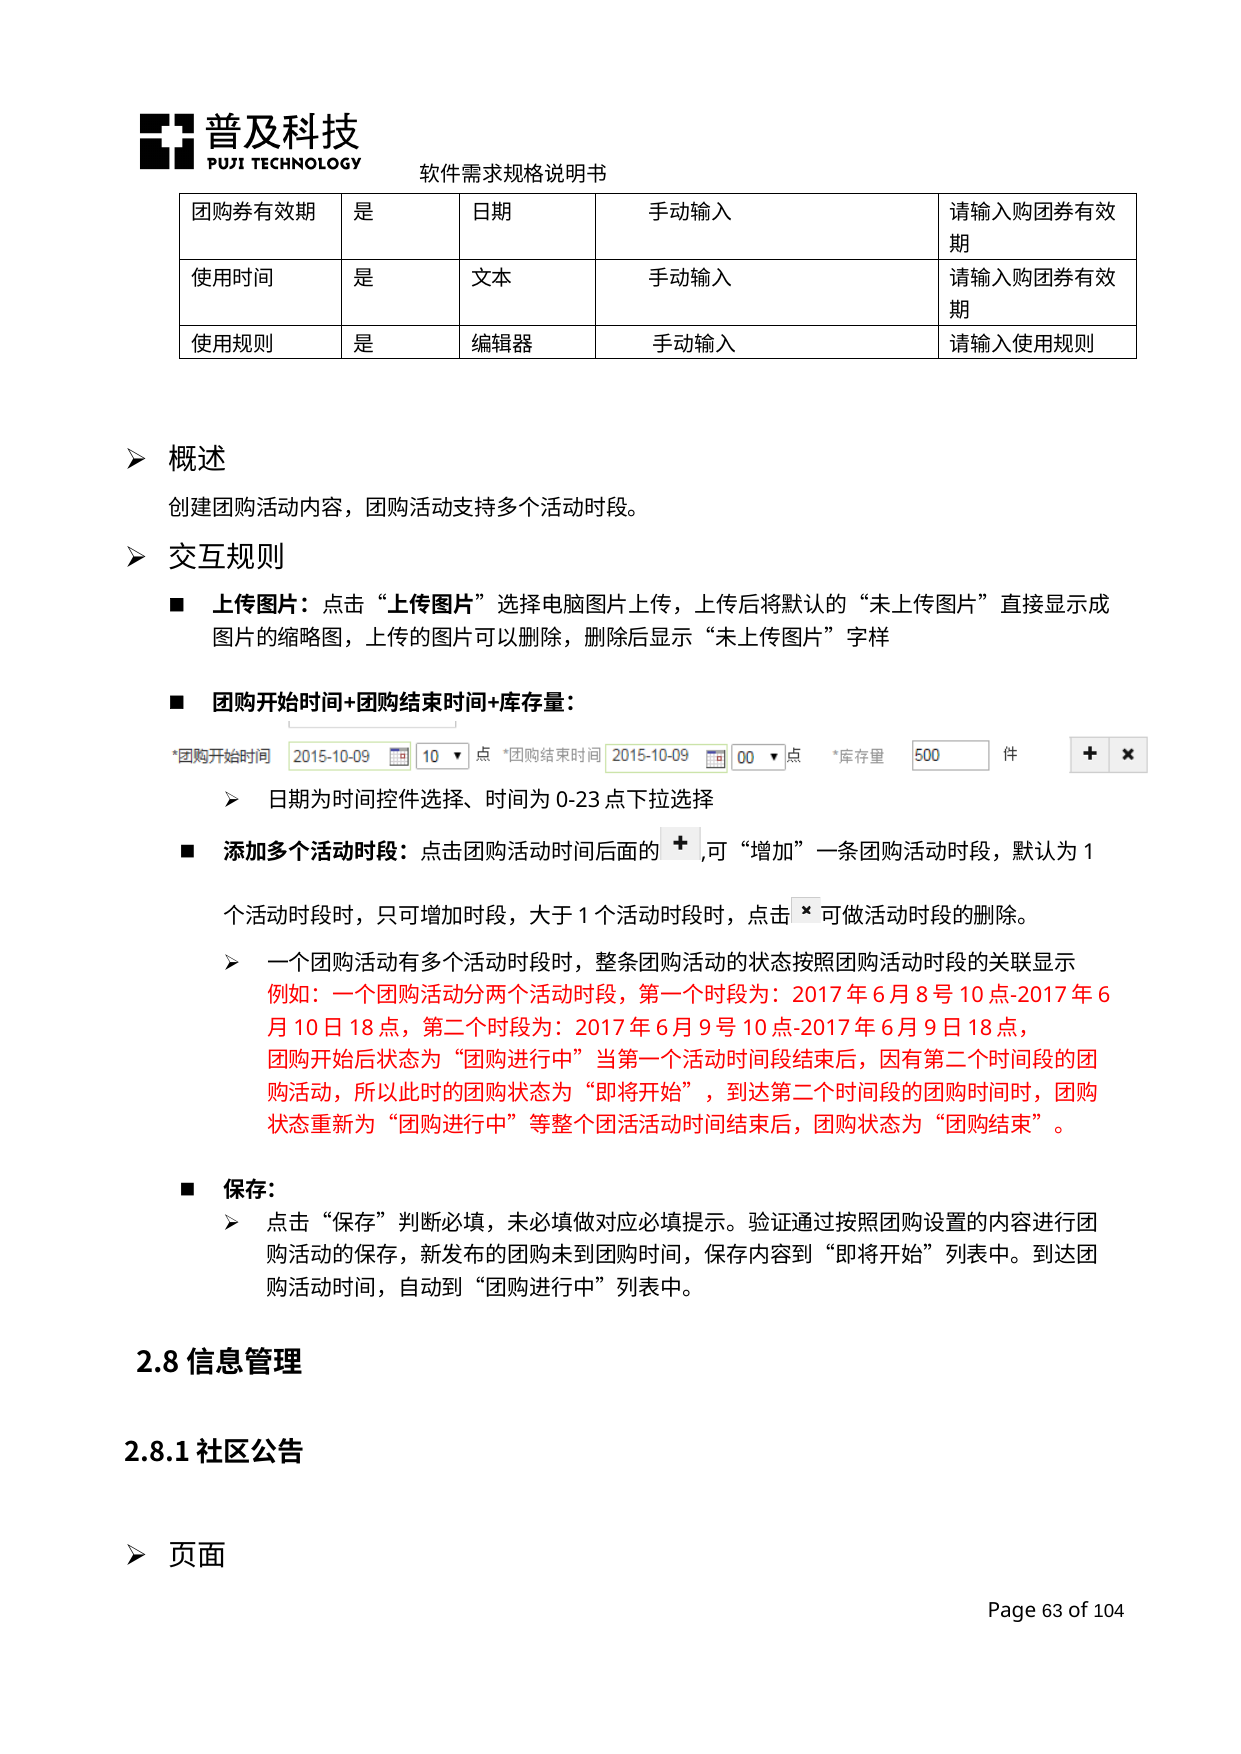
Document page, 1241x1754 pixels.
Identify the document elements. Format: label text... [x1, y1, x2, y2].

picture [791, 894, 821, 923]
table_cell 手动输入 [596, 194, 938, 259]
table_cell 文本 [460, 260, 595, 325]
table_cell 是 [342, 326, 459, 358]
list 创建团购活动内容，团购活动支持多个活动时段。 [168, 489, 1113, 522]
list 团购开始时间+团购结束时间+库存量： [168, 684, 1113, 717]
list 一个团购活动有多个活动时段时，整条团购活动的状态按照团购活动时段的关联显示 [223, 944, 1113, 977]
list 保存： [179, 1172, 1113, 1204]
table_cell 请输入使用规则 [939, 326, 1136, 358]
table_cell 使用规则 [180, 326, 341, 358]
picture [166, 721, 1155, 778]
table_cell 是 [342, 260, 459, 325]
list 概述 [124, 424, 1113, 489]
table_cell 手动输入 [596, 260, 938, 325]
table_cell 日期 [460, 194, 595, 259]
list 团购开始后状态为“团购进行中”当第一个活动时间段结束后，因有第二个时间段的团购活动，所以此时的团购状态为“即将开始”，到达第二个时间段的团购时间时，团购状态重新为“团购进行中”等整个团活活动时间结束后，团购状态为“团购结束”。 [267, 1042, 1113, 1139]
list 日期为时间控件选择、时间为0-23点下拉选择 [223, 782, 1113, 814]
table_cell 是 [342, 194, 459, 259]
table_cell 请输入购团券有效期 [939, 260, 1136, 325]
table_cell 编辑器 [460, 326, 595, 358]
table_cell 手动输入 [596, 326, 938, 358]
table_cell 团购券有效期 [180, 194, 341, 259]
list 交互规则 [124, 522, 1113, 587]
list 例如：一个团购活动分两个活动时段，第一个时段为：2017年6月8号10点-2017年6月10日18点，第二个时段为：2017年6月9号10点-2017年6月9日18点， [267, 977, 1113, 1042]
picture [660, 827, 701, 860]
subtitle 社区公告 [124, 1417, 1113, 1482]
subtitle 信息管理 [136, 1327, 1113, 1392]
list 点击“保存”判断必填，未必填做对应必填提示。验证通过按照团购设置的内容进行团购活动的保存，新发布的团购未到团购时间，保存内容到“即将开始”列表中。到达团购活动时间，自动到“团购进行中”列表中。 [223, 1204, 1113, 1302]
table_cell 使用时间 [180, 260, 341, 325]
list 上传图片：点击“上传图片”选择电脑图片上传，上传后将默认的“未上传图片”直接显示成图片的缩略图，上传的图片可以删除，删除后显示“未上传图片”字样 [168, 587, 1113, 652]
list 页面 [124, 1521, 1113, 1586]
table_cell 请输入购团券有效期 [939, 194, 1136, 259]
list 添加多个活动时段：点击团购活动时间后面的,可“增加”一条团购活动时段，默认为1个活动时段时，只可增加时段，大于1个活动时段时，点击可做活动时段的删除。 [179, 814, 1113, 944]
picture [124, 103, 366, 182]
